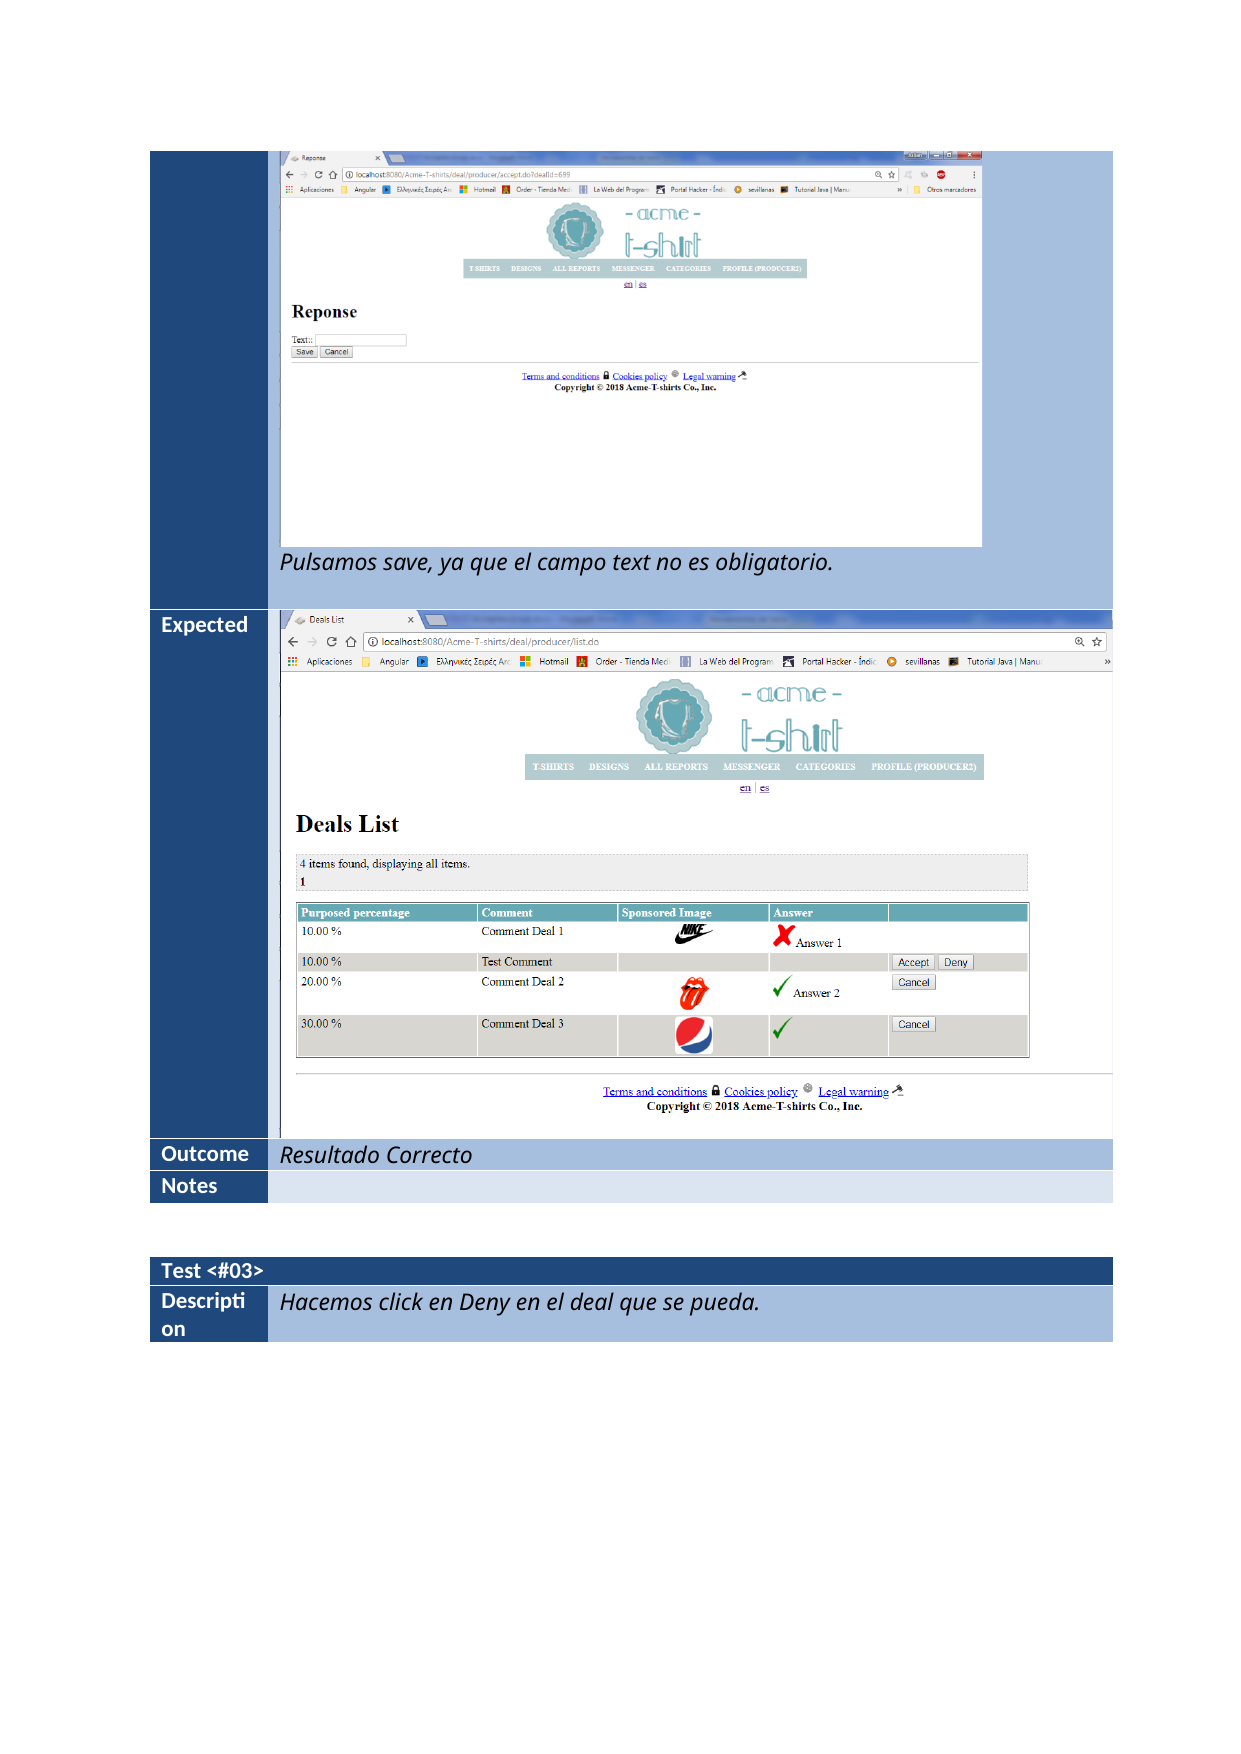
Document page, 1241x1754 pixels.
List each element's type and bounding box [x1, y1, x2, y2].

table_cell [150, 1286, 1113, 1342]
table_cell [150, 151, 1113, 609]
picture [279, 151, 983, 547]
picture [279, 610, 1113, 1138]
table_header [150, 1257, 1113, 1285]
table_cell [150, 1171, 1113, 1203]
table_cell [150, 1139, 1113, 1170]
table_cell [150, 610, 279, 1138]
